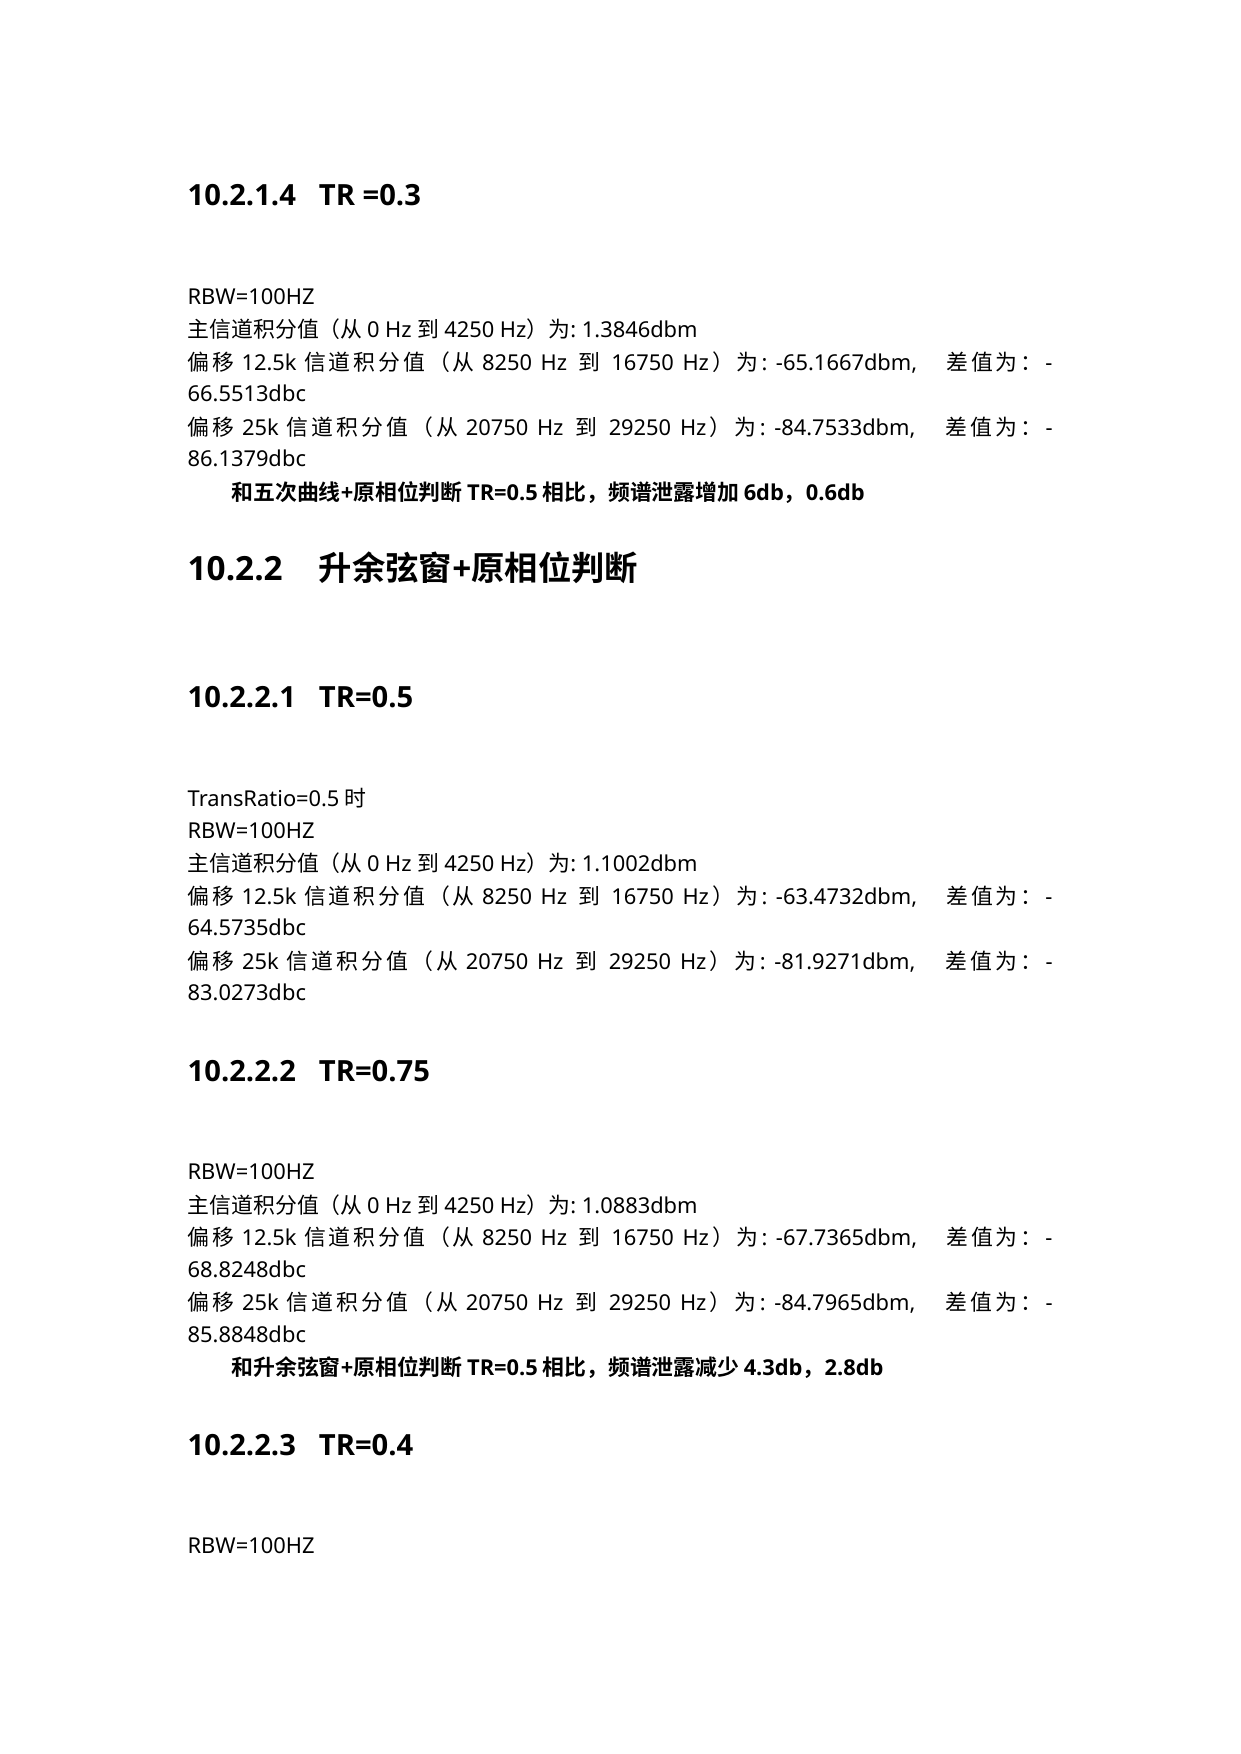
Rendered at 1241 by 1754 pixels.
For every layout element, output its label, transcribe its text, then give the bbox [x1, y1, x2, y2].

text TransRatio=0.5时 [187, 781, 1053, 813]
text 主信道积分值（从0 Hz 到 4250 Hz）为: 1.1002dbm [187, 846, 1053, 878]
subtitle TR=0.75 [187, 1037, 1053, 1102]
text RBW=100HZ [187, 279, 1053, 312]
text 和升余弦窗+原相位判断TR=0.5相比，频谱泄露减少4.3db，2.8db [187, 1350, 1053, 1382]
subtitle 升余弦窗+原相位判断 [187, 534, 1053, 599]
text 主信道积分值（从0 Hz 到 4250 Hz）为: 1.3846dbm [187, 312, 1053, 344]
subtitle TR=0.4 [187, 1412, 1053, 1477]
text RBW=100HZ [187, 1155, 1053, 1187]
text 主信道积分值（从0 Hz 到 4250 Hz）为: 1.0883dbm [187, 1187, 1053, 1220]
text 偏移25k信道积分值（从20750 Hz 到 29250 Hz）为: -84.7965dbm, 差值为：-85.8848dbc [187, 1285, 1053, 1350]
text 偏移12.5k信道积分值（从8250 Hz 到 16750 Hz）为: -65.1667dbm, 差值为：-66.5513dbc [187, 344, 1053, 409]
text 偏移12.5k信道积分值（从8250 Hz 到 16750 Hz）为: -67.7365dbm, 差值为：-68.8248dbc [187, 1220, 1053, 1285]
text 偏移12.5k信道积分值（从8250 Hz 到 16750 Hz）为: -63.4732dbm, 差值为：-64.5735dbc [187, 878, 1053, 943]
subtitle TR=0.5 [187, 663, 1053, 728]
text 偏移25k信道积分值（从20750 Hz 到 29250 Hz）为: -84.7533dbm, 差值为：-86.1379dbc [187, 409, 1053, 474]
text RBW=100HZ [187, 813, 1053, 846]
subtitle TR =0.3 [187, 162, 1053, 227]
text 偏移25k信道积分值（从20750 Hz 到 29250 Hz）为: -81.9271dbm, 差值为：-83.0273dbc [187, 943, 1053, 1008]
text 和五次曲线+原相位判断TR=0.5相比，频谱泄露增加6db，0.6db [187, 474, 1053, 507]
text RBW=100HZ [187, 1529, 1053, 1561]
